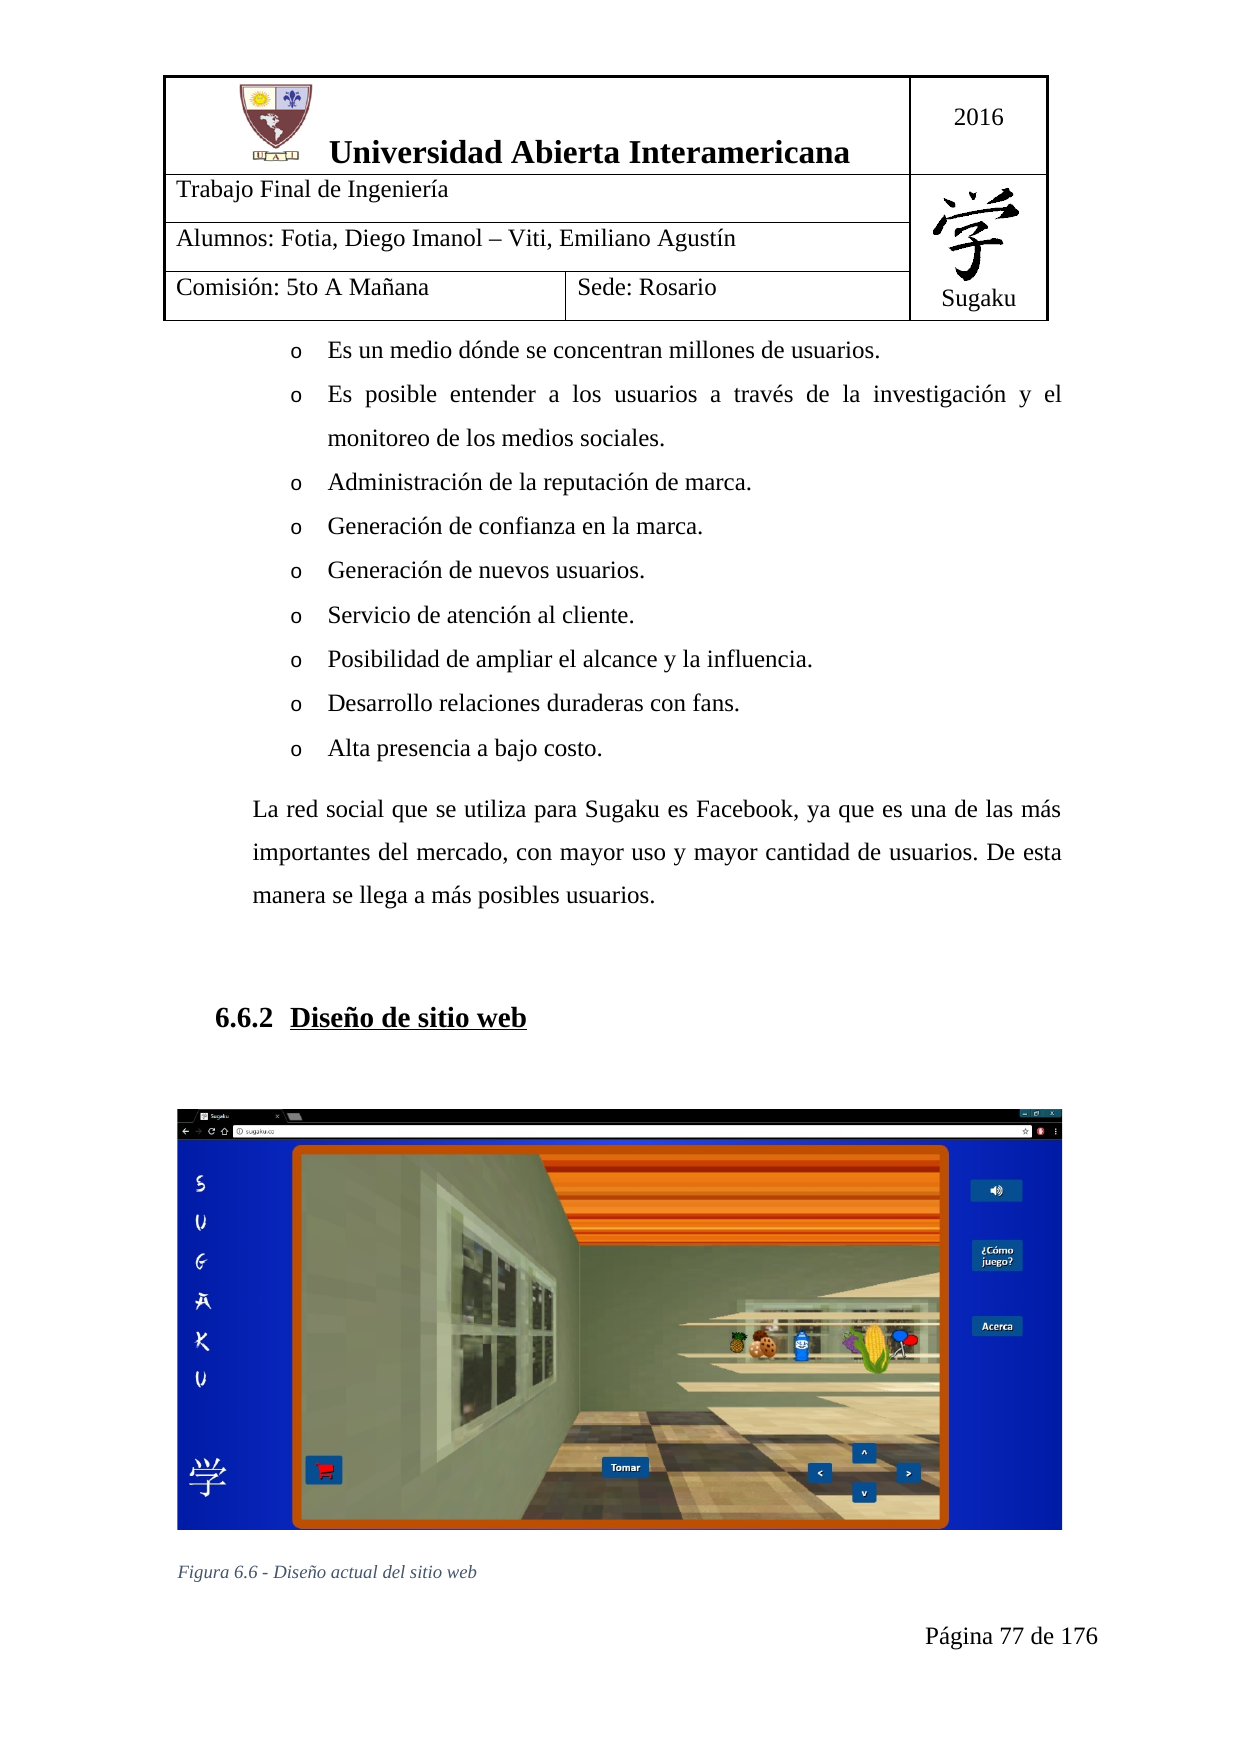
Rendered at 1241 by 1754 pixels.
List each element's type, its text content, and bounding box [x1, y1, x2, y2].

list Generación de nuevos usuarios. [290, 555, 1063, 585]
list Es un medio dónde se concentran millones de usuarios. [290, 148, 1063, 365]
list Administración de la reputación de marca. [290, 467, 1063, 496]
text La red social que se utiliza para Sugaku es Facebook, ya que es una de las más importantes del mercado, con mayor uso y mayor cantidad de usuarios. De esta manera se llega a más posibles usuarios. [252, 794, 1063, 909]
list Generación de confianza en la marca. [290, 511, 1063, 541]
picture [927, 181, 1030, 284]
picture [177, 1109, 1063, 1530]
list Es posible entender a los usuarios a través de la investigación y el monitoreo de los medios sociales. [290, 379, 1063, 452]
list Posibilidad de ampliar el alcance y la influencia. [290, 644, 1063, 674]
list Alta presencia a bajo costo. [290, 733, 1063, 762]
list Servicio de atención al cliente. [290, 600, 1063, 629]
text Figura 6.6 - Diseño actual del sitio web [177, 1561, 1063, 1582]
list Desarrollo relaciones duraderas con fans. [290, 688, 1063, 718]
subtitle Diseño de sitio web [215, 1000, 1063, 1033]
picture [223, 78, 329, 164]
